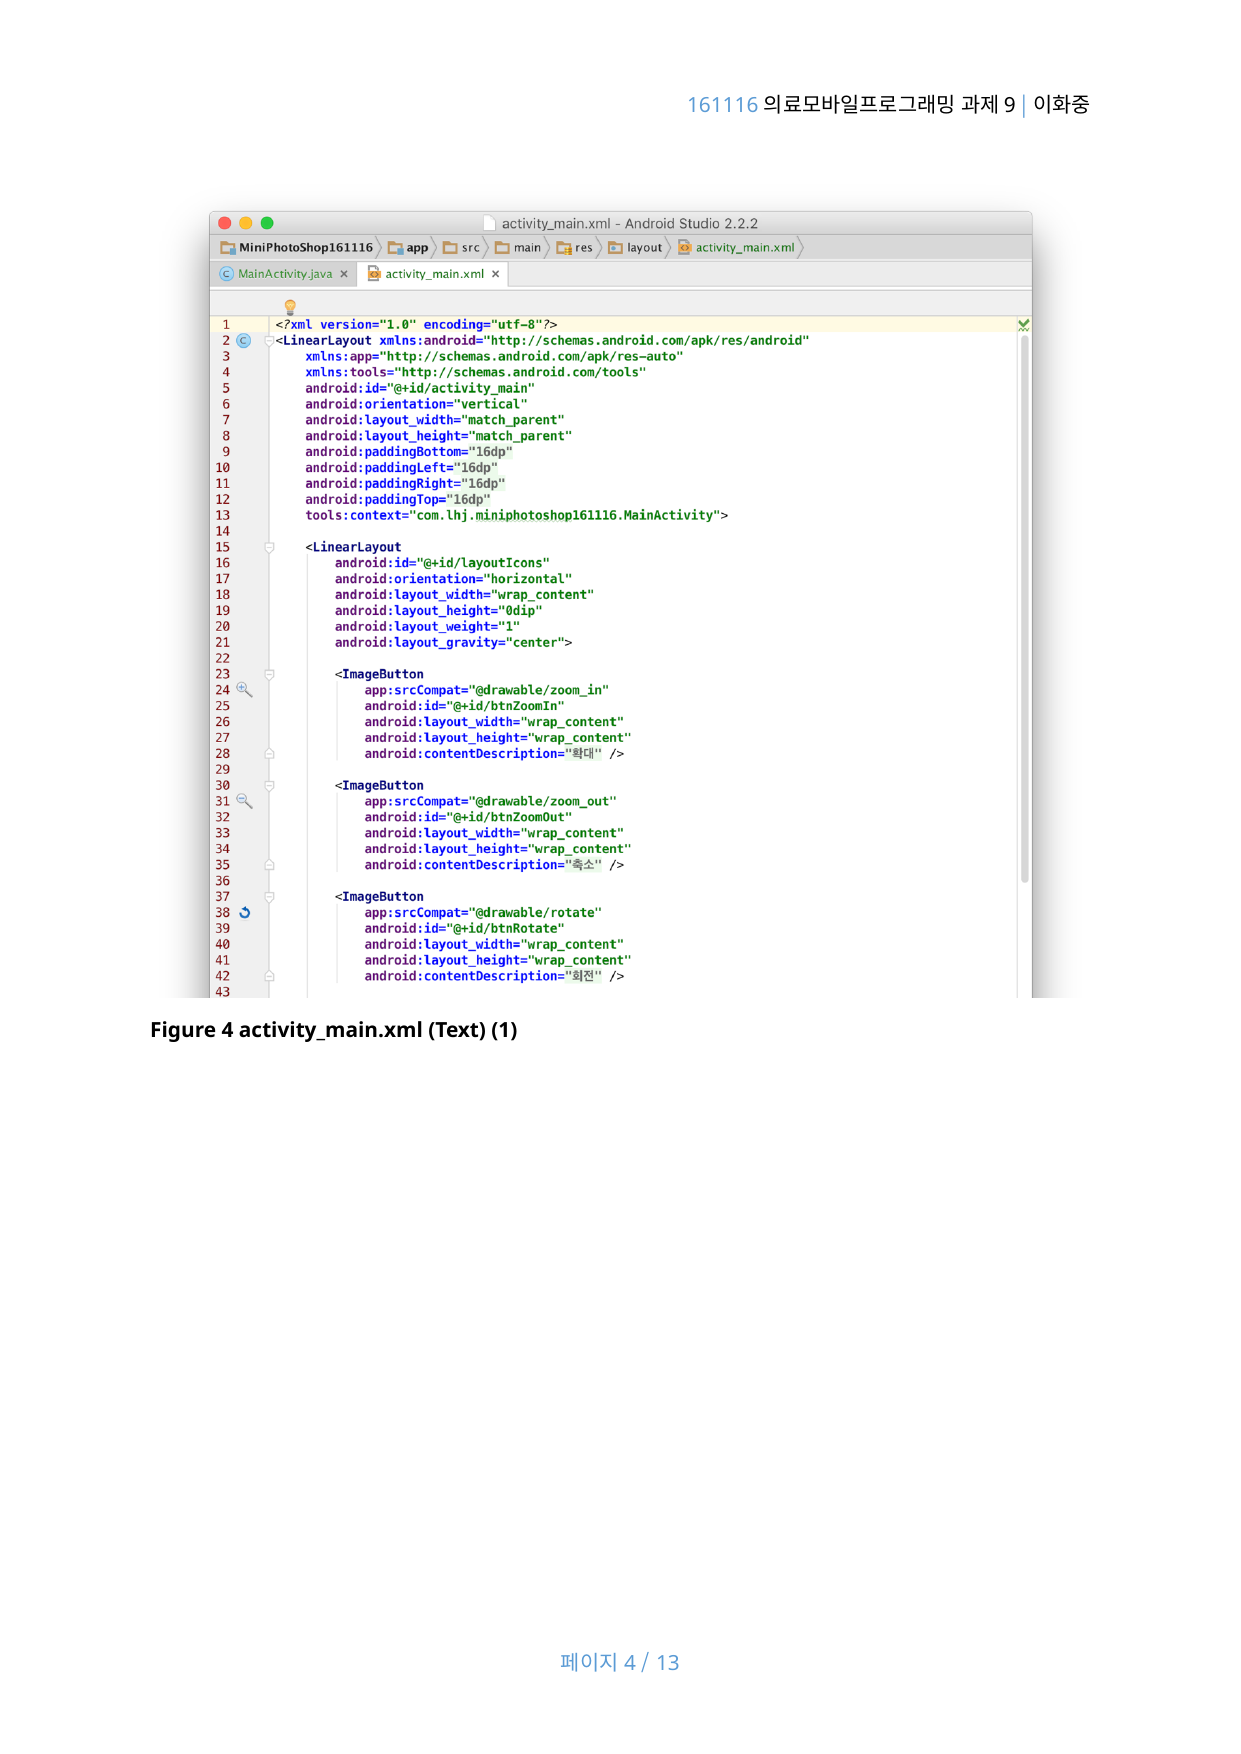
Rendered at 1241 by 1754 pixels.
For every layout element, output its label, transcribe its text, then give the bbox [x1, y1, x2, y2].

picture [150, 177, 1091, 998]
